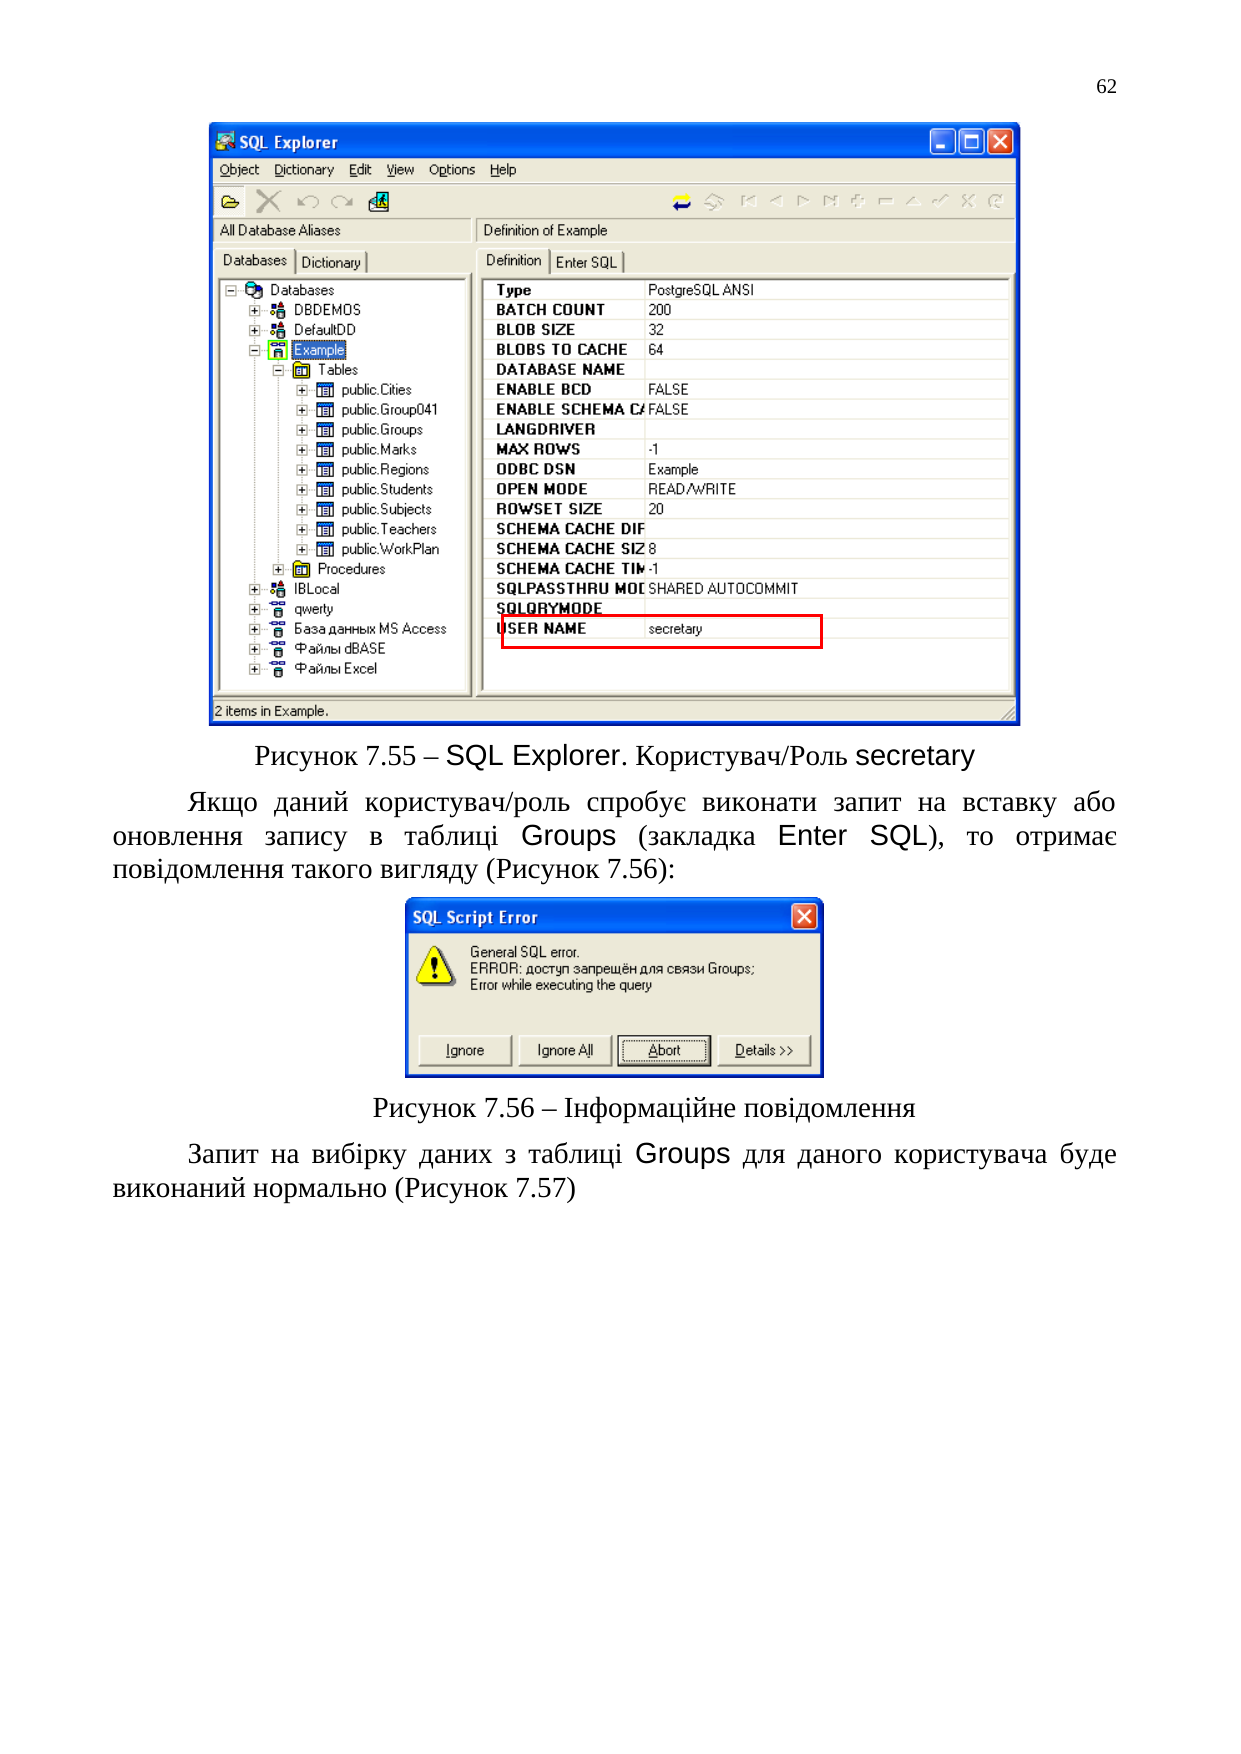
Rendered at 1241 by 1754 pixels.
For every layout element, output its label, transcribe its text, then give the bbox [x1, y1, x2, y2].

picture [208, 122, 1021, 726]
picture [405, 897, 824, 1078]
